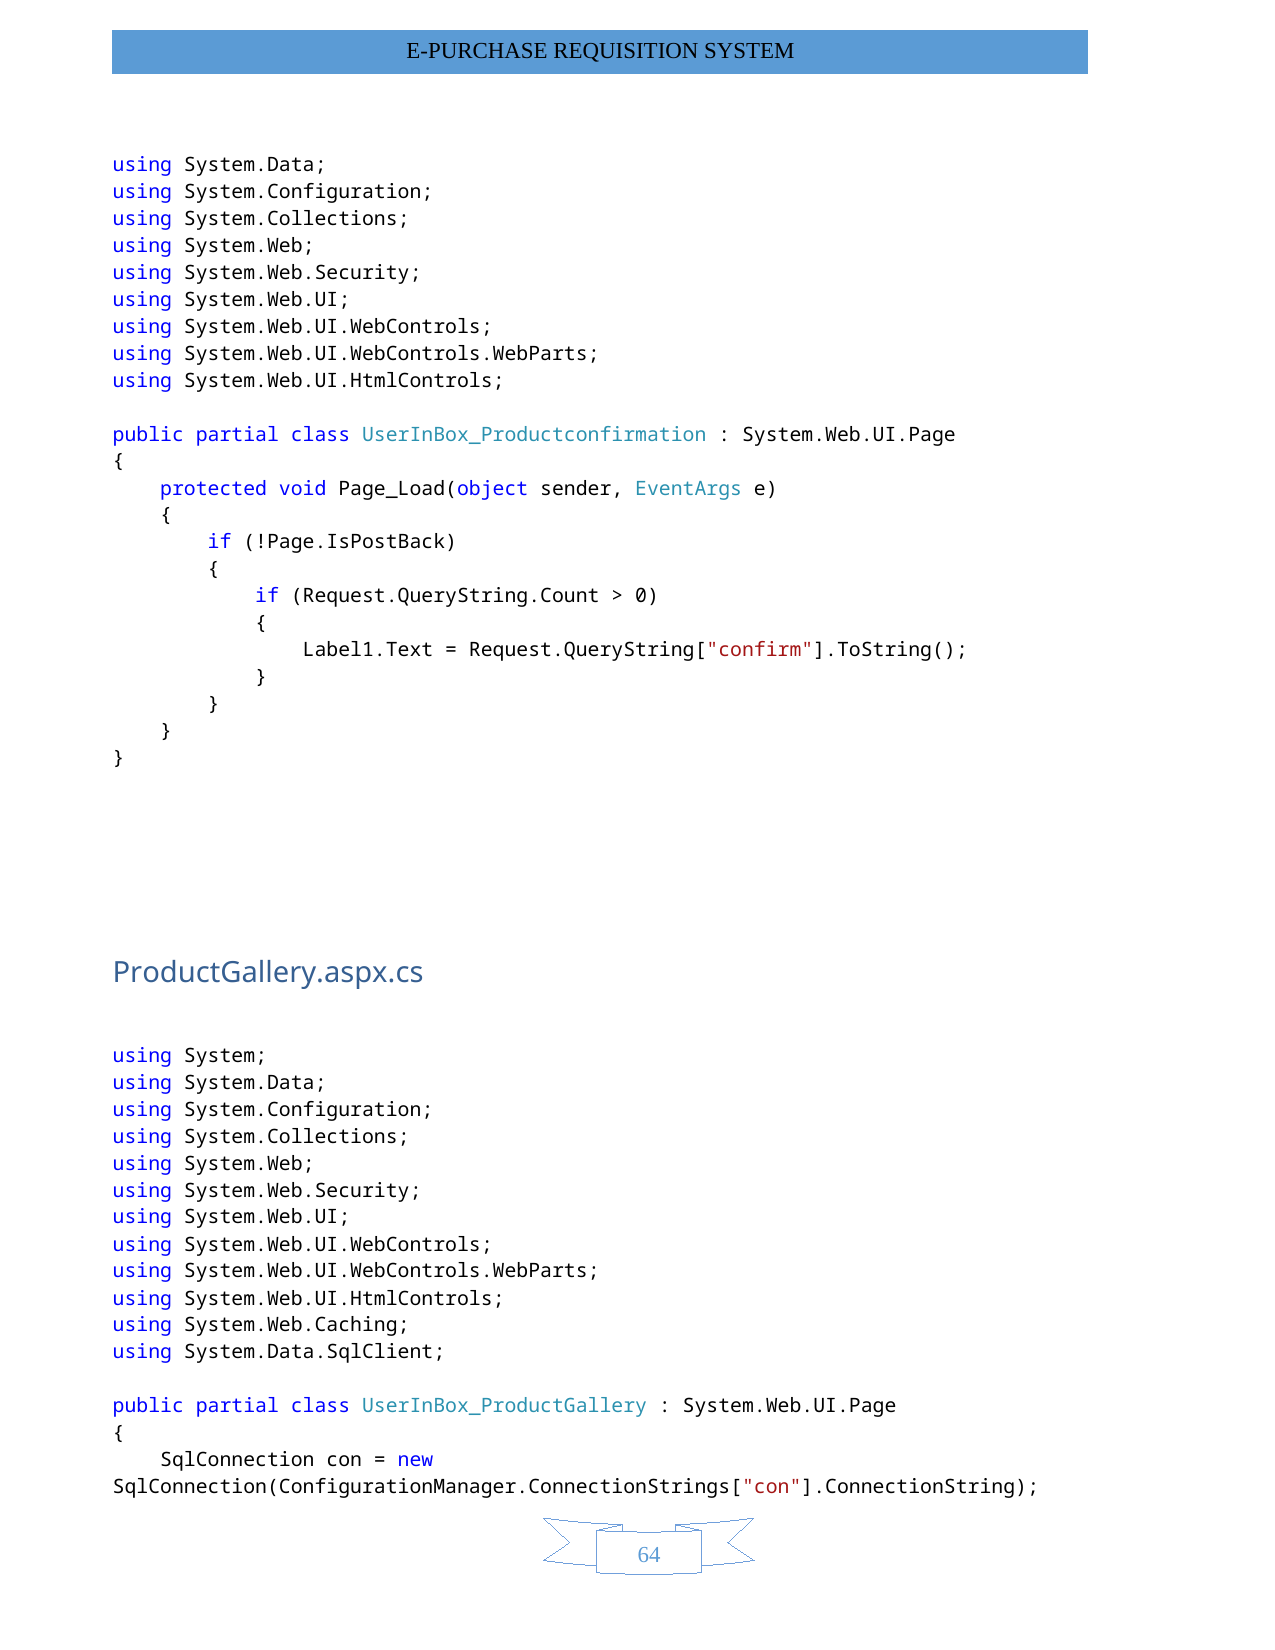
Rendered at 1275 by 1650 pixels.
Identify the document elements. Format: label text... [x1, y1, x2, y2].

text using System.Web.Security; [112, 258, 1162, 285]
text protected void Page_Load(object sender, EventArgs e) [112, 474, 1162, 501]
text using System.Web.UI.WebControls; [112, 1230, 1162, 1257]
text using System.Web.Security; [112, 1176, 1162, 1203]
text using System.Web.UI.WebControls.WebParts; [112, 339, 1162, 366]
text } [112, 743, 1162, 771]
text using System.Data.SqlClient; [112, 1338, 1162, 1365]
text ProductGallery.aspx.cs [112, 959, 1162, 988]
text } [112, 717, 1162, 743]
text using System.Web.UI; [112, 1203, 1162, 1230]
text } [112, 663, 1162, 689]
text { [112, 555, 1162, 582]
text using System.Data; [112, 1068, 1162, 1095]
text public partial class UserInBox_Productconfirmation : System.Web.UI.Page [112, 420, 1162, 447]
text using System.Web.UI.HtmlControls; [112, 366, 1162, 393]
text if (Request.QueryString.Count > 0) [112, 582, 1162, 609]
text using System.Web.Caching; [112, 1311, 1162, 1338]
text using System.Collections; [112, 1122, 1162, 1149]
text using System.Web.UI; [112, 285, 1162, 312]
text Label1.Text = Request.QueryString["confirm"].ToString(); [112, 636, 1162, 663]
text using System.Configuration; [112, 177, 1162, 204]
text using System.Configuration; [112, 1095, 1162, 1122]
text public partial class UserInBox_ProductGallery : System.Web.UI.Page [112, 1392, 1162, 1419]
text { [112, 501, 1162, 528]
text using System.Web.UI.WebControls.WebParts; [112, 1257, 1162, 1284]
text using System; [112, 1041, 1162, 1068]
text { [112, 609, 1162, 636]
text { [112, 447, 1162, 474]
text using System.Web; [112, 231, 1162, 258]
text if (!Page.IsPostBack) [112, 528, 1162, 555]
text using System.Web.UI.HtmlControls; [112, 1284, 1162, 1311]
text using System.Data; [112, 150, 1162, 177]
text SqlConnection con = new SqlConnection(ConfigurationManager.ConnectionStrings["con"].ConnectionString); [112, 1446, 1162, 1499]
text using System.Web; [112, 1149, 1162, 1176]
text { [112, 1419, 1162, 1446]
text using System.Collections; [112, 204, 1162, 231]
text } [112, 689, 1162, 717]
text using System.Web.UI.WebControls; [112, 312, 1162, 339]
